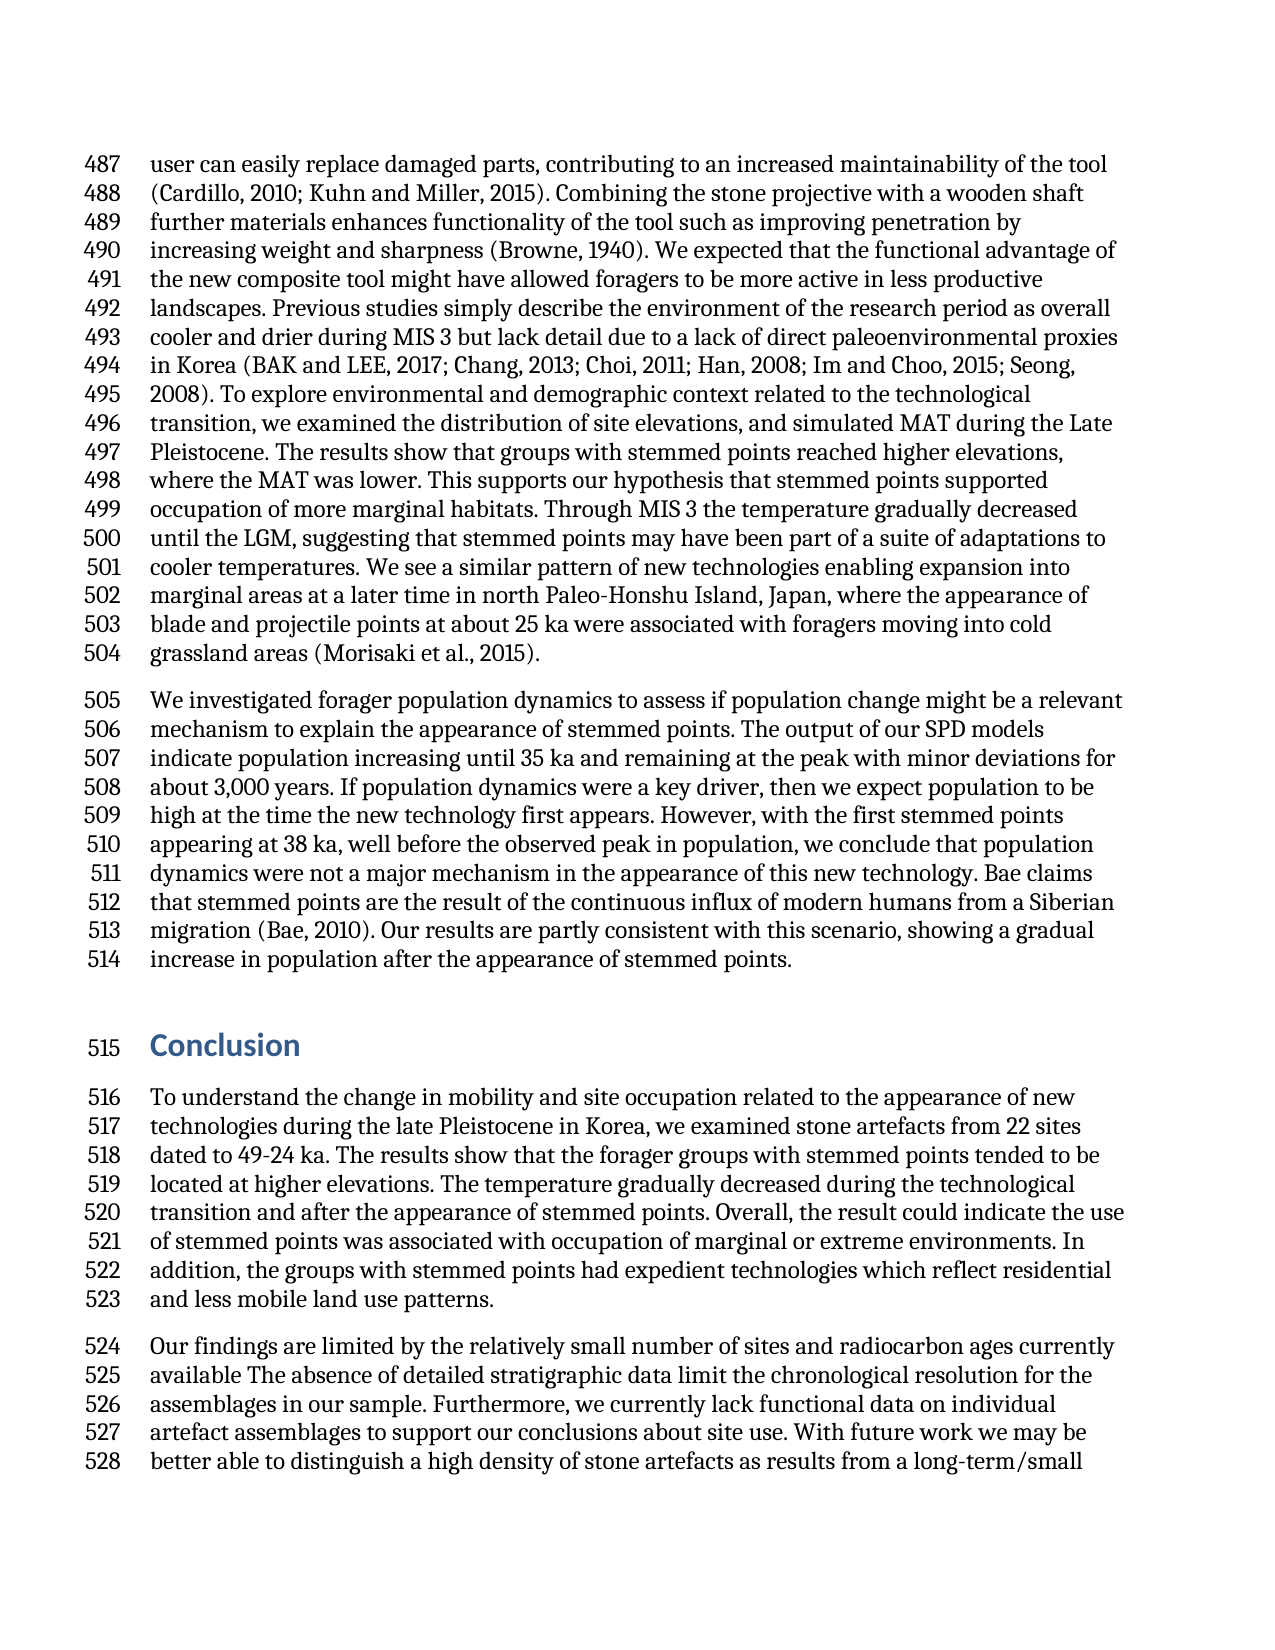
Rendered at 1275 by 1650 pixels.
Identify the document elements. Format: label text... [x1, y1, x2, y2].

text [150, 150, 1125, 667]
text To understand the change in mobility and site occupation related to the appearance of new technologies during the late Pleistocene in Korea, we examined stone artefacts from 22 sites dated to 49-24 ka. The results show that the forager groups with stemmed points tended to be located at higher elevations. The temperature gradually decreased during the technological transition and after the appearance of stemmed points. Overall, the result could indicate the use of stemmed points was associated with occupation of marginal or extreme environments. In addition, the groups with stemmed points had expedient technologies which reflect residential and less mobile land use patterns. [150, 1083, 1125, 1313]
subtitle Conclusion [150, 1024, 1125, 1064]
text We investigated forager population dynamics to assess if population change might be a relevant mechanism to explain the appearance of stemmed points. The output of our SPD models indicate population increasing until 35 ka and remaining at the peak with minor deviations for about 3,000 years. If population dynamics were a key driver, then we expect population to be high at the time the new technology first appears. However, with the first stemmed points appearing at 38 ka, well before the observed peak in population, we conclude that population dynamics were not a major mechanism in the appearance of this new technology. Bae claims that stemmed points are the result of the continuous influx of modern humans from a Siberian migration (Bae, 2010). Our results are partly consistent with this scenario, showing a gradual increase in population after the appearance of stemmed points. [150, 686, 1125, 974]
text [150, 1332, 1125, 1476]
